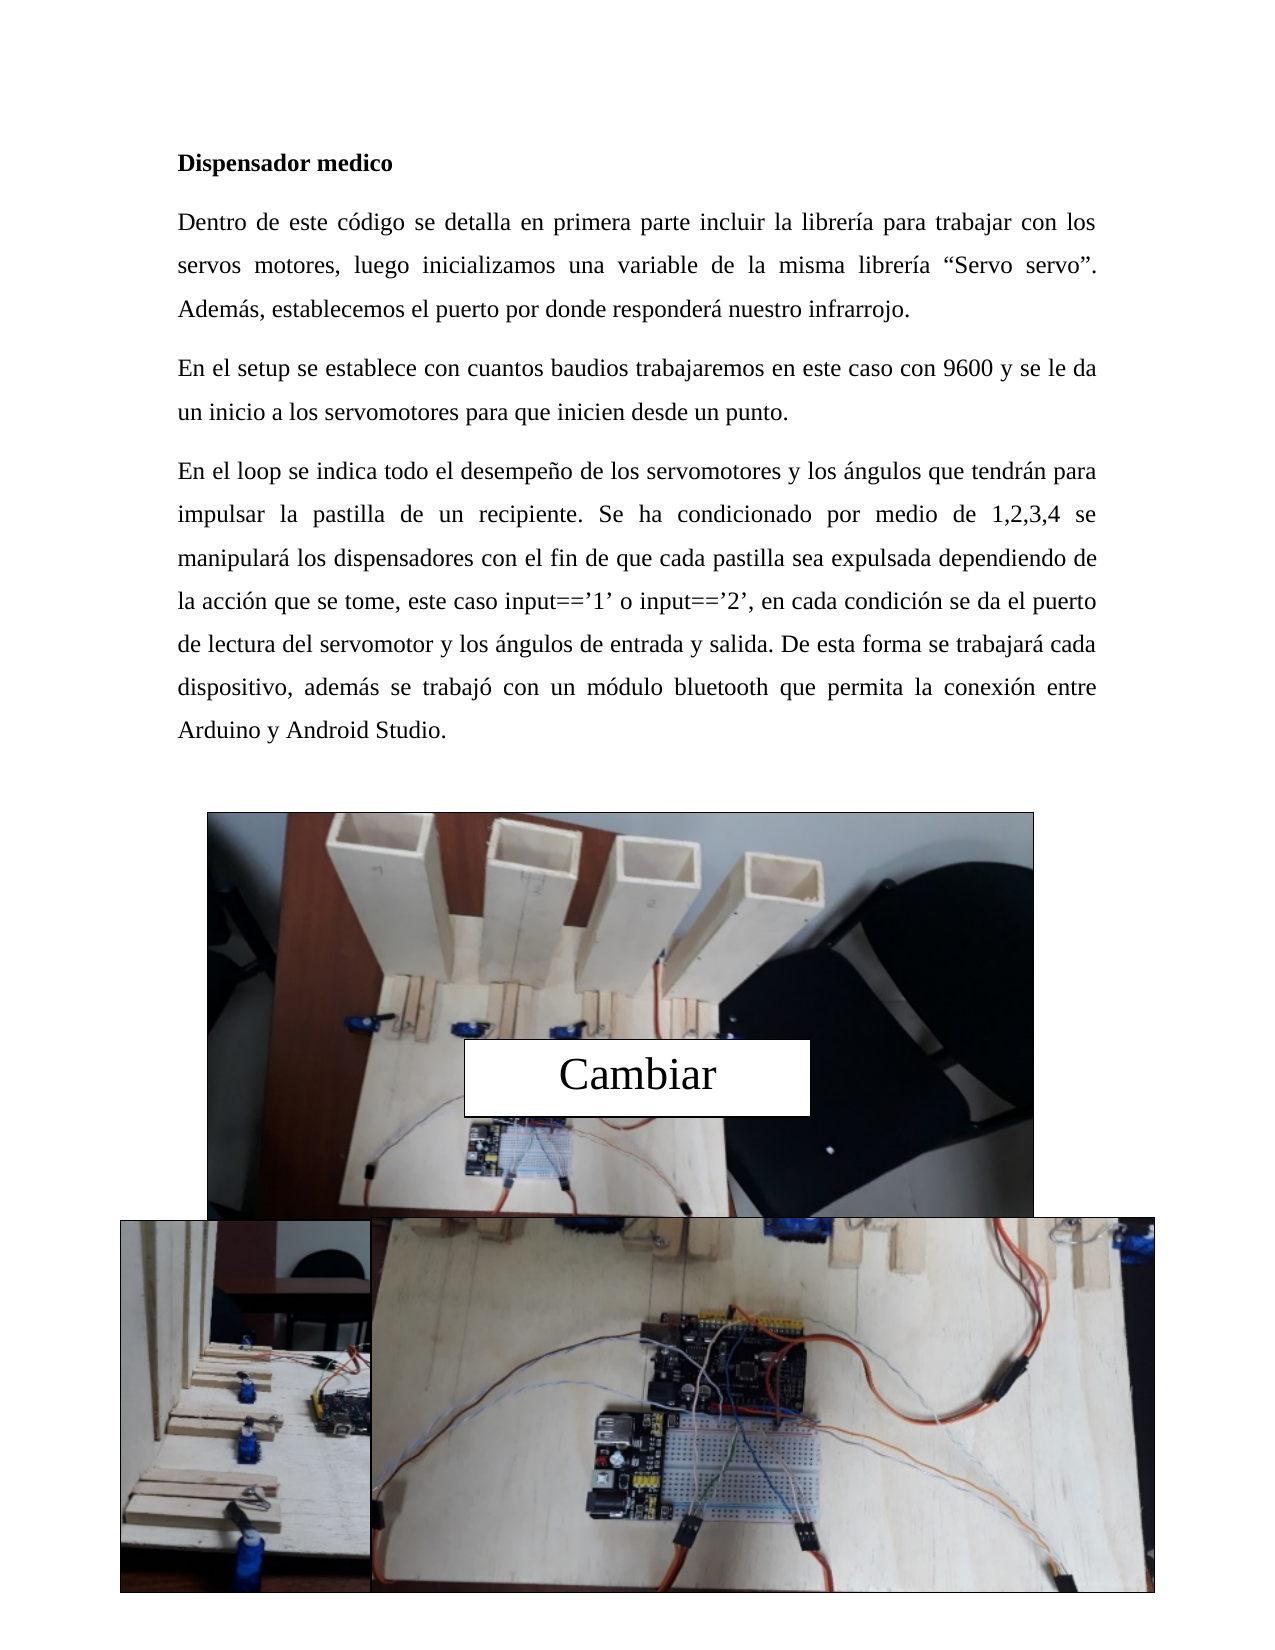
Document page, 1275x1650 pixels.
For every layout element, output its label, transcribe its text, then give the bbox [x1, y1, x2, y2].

text En el loop se indica todo el desempeño de los servomotores y los ángulos que tendrán para impulsar la pastilla de un recipiente. Se ha condicionado por medio de 1,2,3,4 se manipulará los dispensadores con el fin de que cada pastilla sea expulsada dependiendo de la acción que se tome, este caso input==’1’ o input==’2’, en cada condición se da el puerto de lectura del servomotor y los ángulos de entrada y salida. De esta forma se trabajará cada dispositivo, además se trabajó con un módulo bluetooth que permita la conexión entre Arduino y Android Studio. [177, 456, 1098, 744]
text En el setup se establece con cuantos baudios trabajaremos en este caso con 9600 y se le da un inicio a los servomotores para que inicien desde un punto. [177, 353, 1098, 425]
text Dispensador medico [177, 148, 1098, 176]
picture [208, 813, 1033, 1219]
picture [372, 1218, 1154, 1592]
text Dentro de este código se detalla en primera parte incluir la librería para trabajar con los servos motores, luego inicializamos una variable de la misma librería “Servo servo”. Además, establecemos el puerto por donde responderá nuestro infrarrojo. [177, 207, 1098, 322]
picture [121, 1221, 370, 1592]
